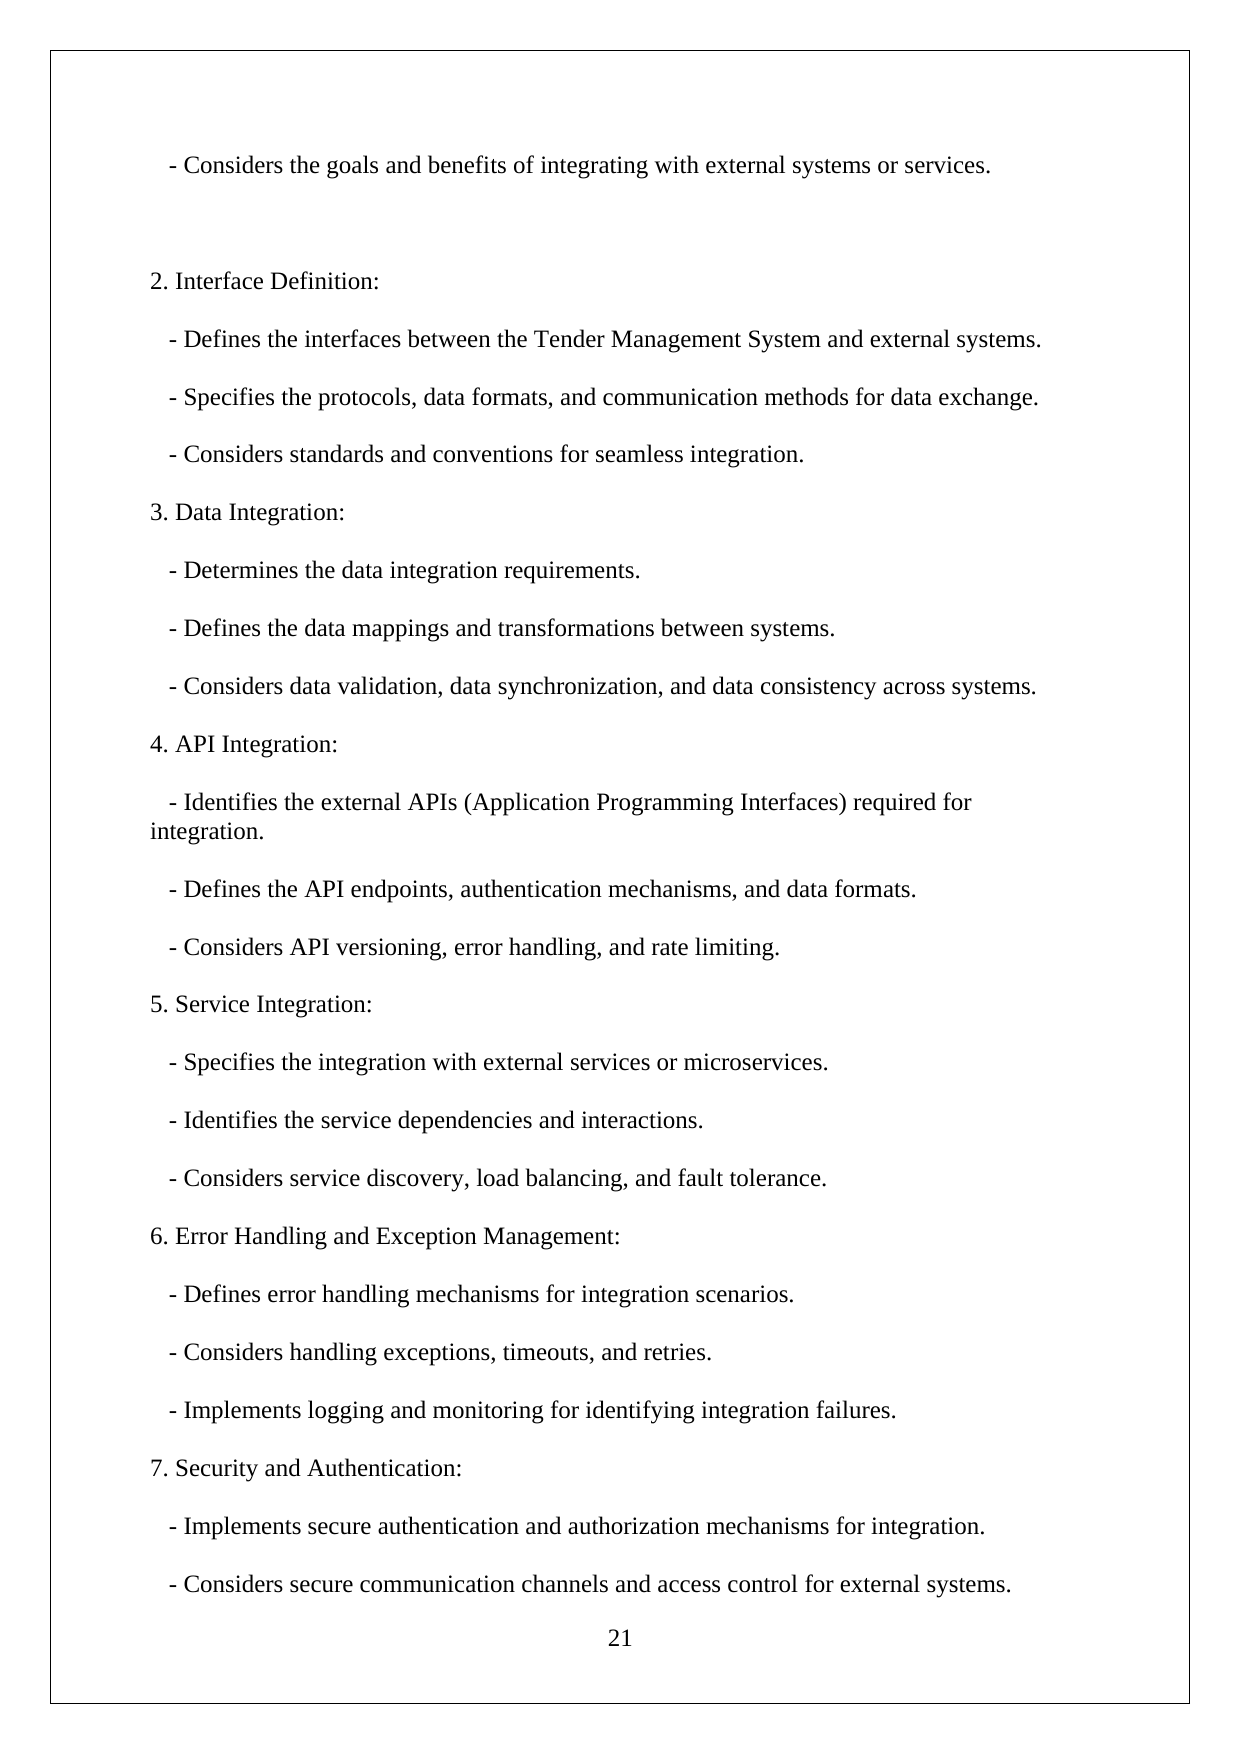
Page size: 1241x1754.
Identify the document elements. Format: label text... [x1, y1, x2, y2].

text 7. Security and Authentication: [150, 1453, 1090, 1482]
text - Considers service discovery, load balancing, and fault tolerance. [150, 1163, 1090, 1192]
text - Defines the API endpoints, authentication mechanisms, and data formats. [150, 874, 1090, 902]
text - Considers the goals and benefits of integrating with external systems or services. [150, 150, 1090, 179]
text - Considers API versioning, error handling, and rate limiting. [150, 932, 1090, 960]
text 5. Service Integration: [150, 989, 1090, 1018]
text - Considers secure communication channels and access control for external systems. [150, 1569, 1090, 1597]
text - Implements secure authentication and authorization mechanisms for integration. [150, 1511, 1090, 1539]
text 4. API Integration: [150, 729, 1090, 758]
text - Implements logging and monitoring for identifying integration failures. [150, 1395, 1090, 1424]
text 3. Data Integration: [150, 497, 1090, 526]
text - Defines the data mappings and transformations between systems. [150, 613, 1090, 642]
text - Considers handling exceptions, timeouts, and retries. [150, 1337, 1090, 1366]
text - Identifies the external APIs (Application Programming Interfaces) required for integration. [150, 787, 1090, 844]
text - Identifies the service dependencies and interactions. [150, 1105, 1090, 1134]
text 2. Interface Definition: [150, 266, 1090, 294]
text 6. Error Handling and Exception Management: [150, 1221, 1090, 1250]
text - Defines the interfaces between the Tender Management System and external systems. [150, 324, 1090, 352]
text - Considers standards and conventions for seamless integration. [150, 439, 1090, 468]
text - Defines error handling mechanisms for integration scenarios. [150, 1279, 1090, 1308]
text - Specifies the integration with external services or microservices. [150, 1047, 1090, 1076]
text - Determines the data integration requirements. [150, 555, 1090, 584]
text - Specifies the protocols, data formats, and communication methods for data exchange. [150, 382, 1090, 410]
text - Considers data validation, data synchronization, and data consistency across systems. [150, 671, 1090, 700]
